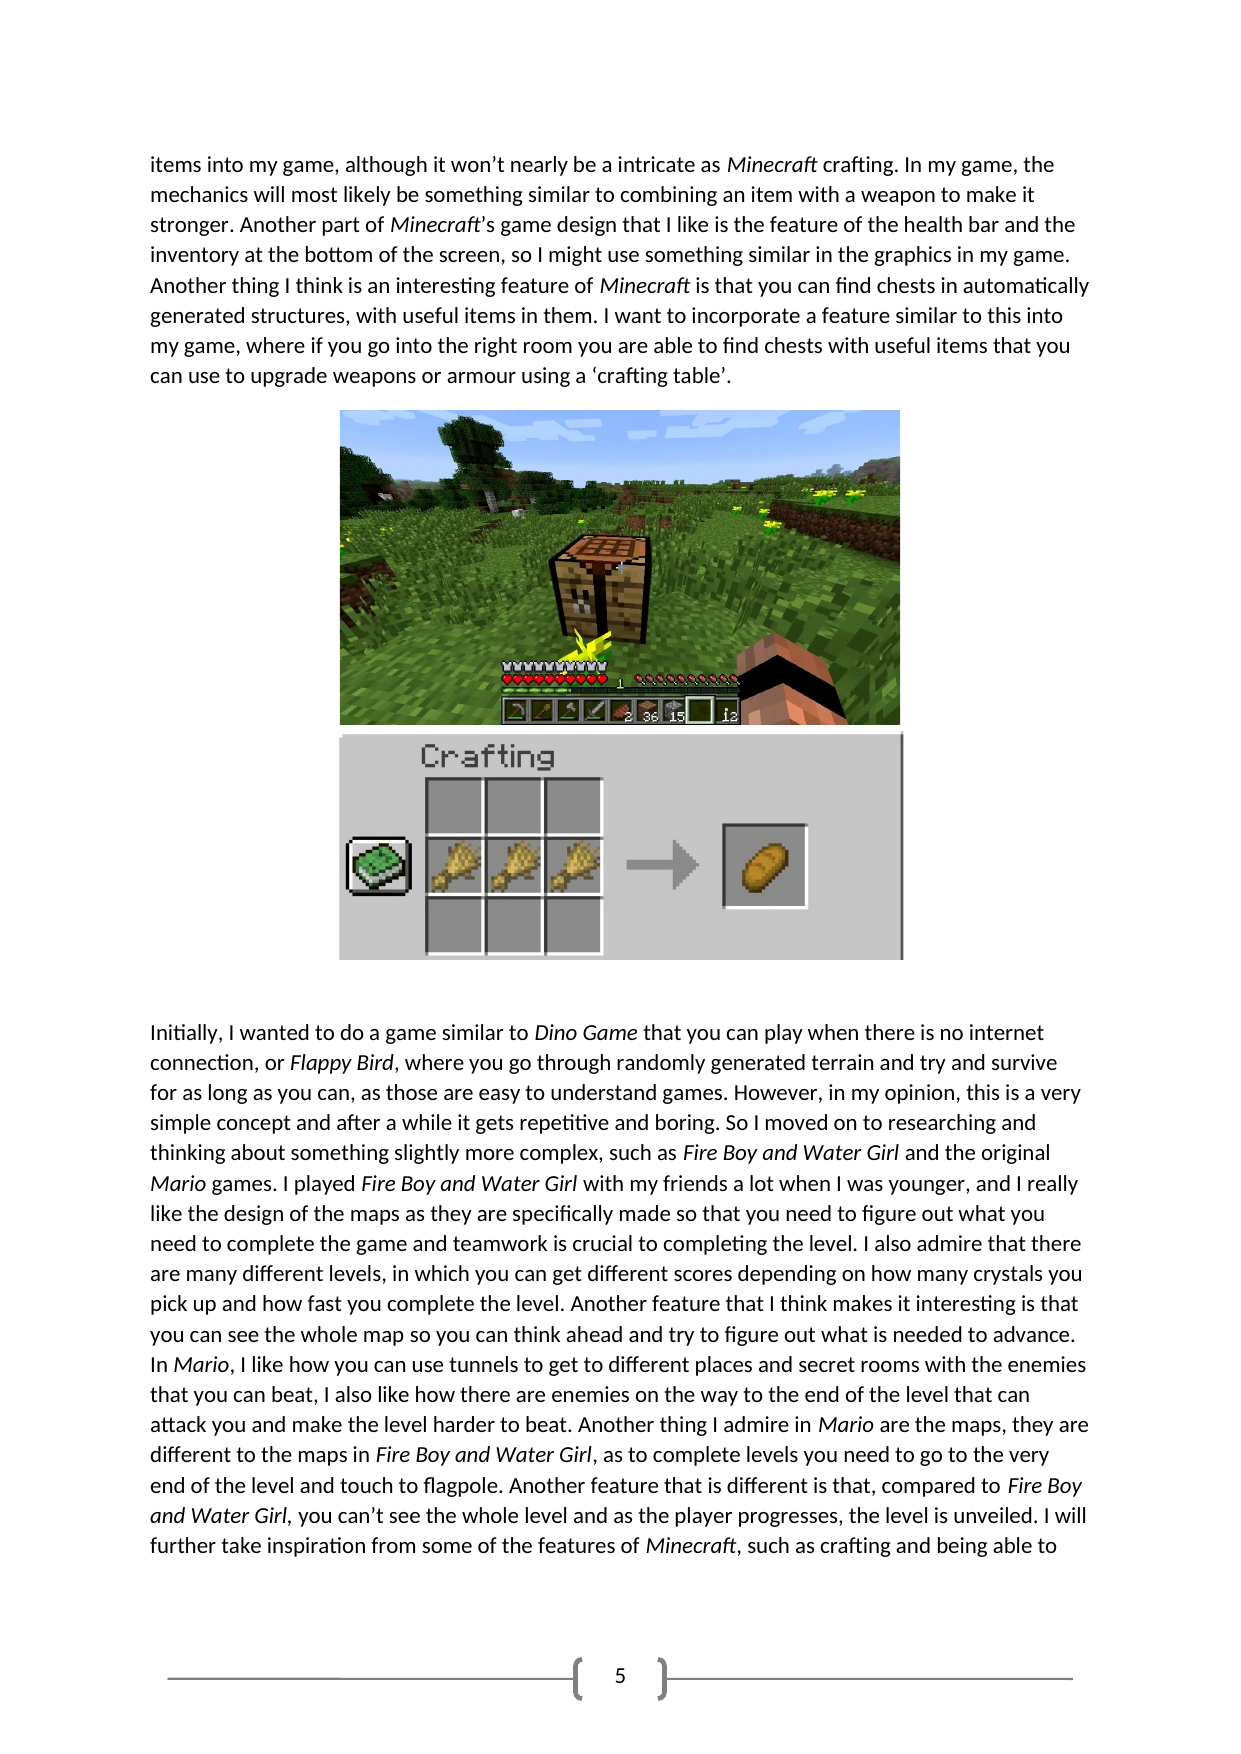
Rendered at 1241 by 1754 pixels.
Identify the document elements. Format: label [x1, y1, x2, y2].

picture [336, 731, 904, 960]
text [150, 150, 1090, 389]
picture [339, 410, 901, 725]
text [150, 1018, 1090, 1559]
